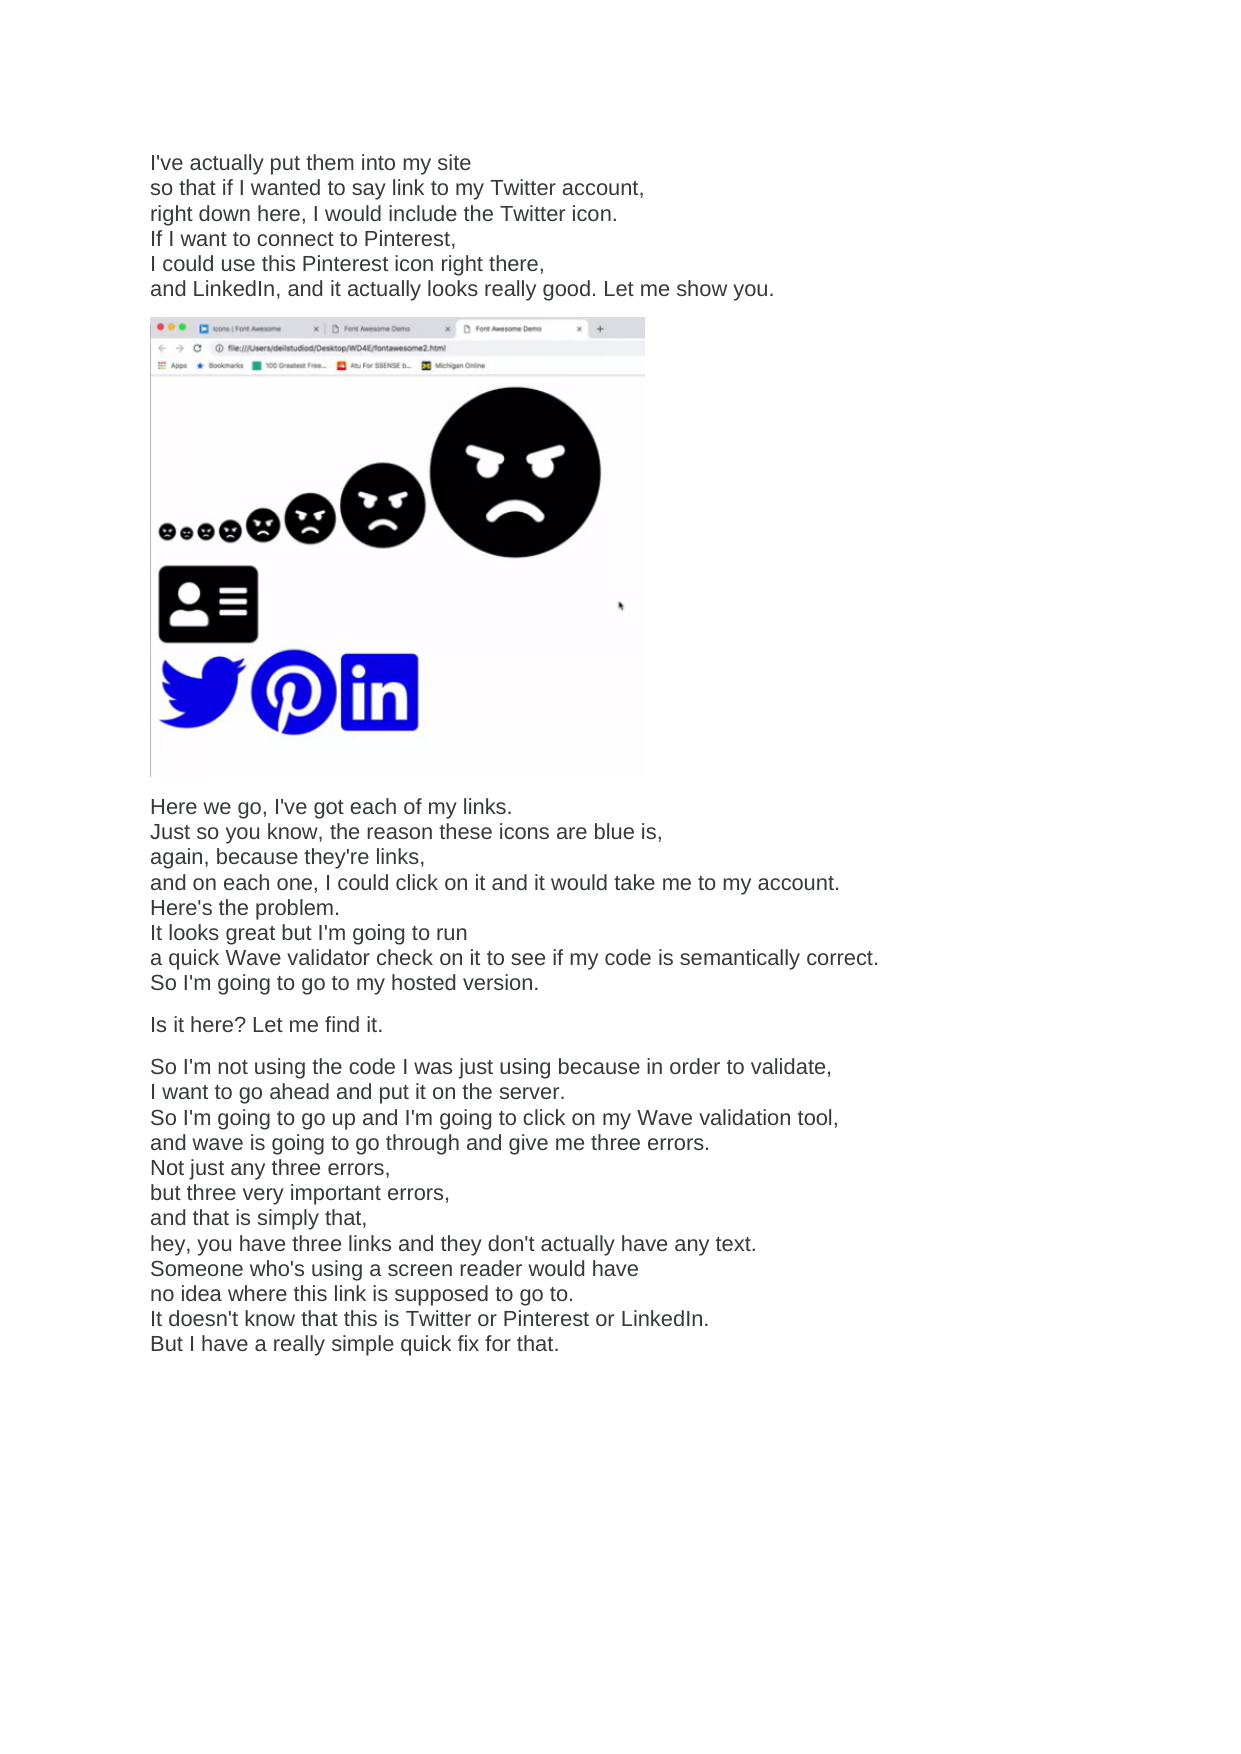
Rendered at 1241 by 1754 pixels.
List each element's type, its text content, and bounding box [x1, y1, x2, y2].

text If I want to connect to Pinterest, [150, 226, 1090, 251]
text But I have a really simple quick fix for that. [150, 1331, 1090, 1356]
text and on each one, I could click on it and it would take me to my account. [150, 869, 1090, 894]
picture [150, 317, 645, 777]
text right down here, I would include the Twitter icon. [150, 200, 1090, 226]
text So I'm going to go up and I'm going to click on my Wave validation tool, [150, 1104, 1090, 1129]
text It looks great but I'm going to run [150, 920, 1090, 945]
text and wave is going to go through and give me three errors. [150, 1129, 1090, 1155]
text I've actually put them into my site [150, 150, 1090, 175]
text Just so you know, the reason these icons are blue is, [150, 819, 1090, 844]
text Not just any three errors, [150, 1155, 1090, 1180]
text no idea where this link is supposed to go to. [150, 1281, 1090, 1306]
text so that if I wanted to say link to my Twitter account, [150, 175, 1090, 200]
text hey, you have three links and they don't actually have any text. [150, 1230, 1090, 1256]
text Is it here? Let me find it. [150, 1012, 1090, 1037]
text but three very important errors, [150, 1180, 1090, 1205]
text Here we go, I've got each of my links. [150, 794, 1090, 819]
text I want to go ahead and put it on the server. [150, 1079, 1090, 1104]
text It doesn't know that this is Twitter or Pinterest or LinkedIn. [150, 1306, 1090, 1331]
text I could use this Pinterest icon right there, [150, 251, 1090, 276]
text and LinkedIn, and it actually looks really good. Let me show you. [150, 276, 1090, 301]
text So I'm going to go to my hosted version. [150, 970, 1090, 995]
text Here's the problem. [150, 894, 1090, 920]
text Someone who's using a screen reader would have [150, 1256, 1090, 1281]
text again, because they're links, [150, 844, 1090, 869]
text a quick Wave validator check on it to see if my code is semantically correct. [150, 945, 1090, 970]
text So I'm not using the code I was just using because in order to validate, [150, 1054, 1090, 1079]
text and that is simply that, [150, 1205, 1090, 1230]
